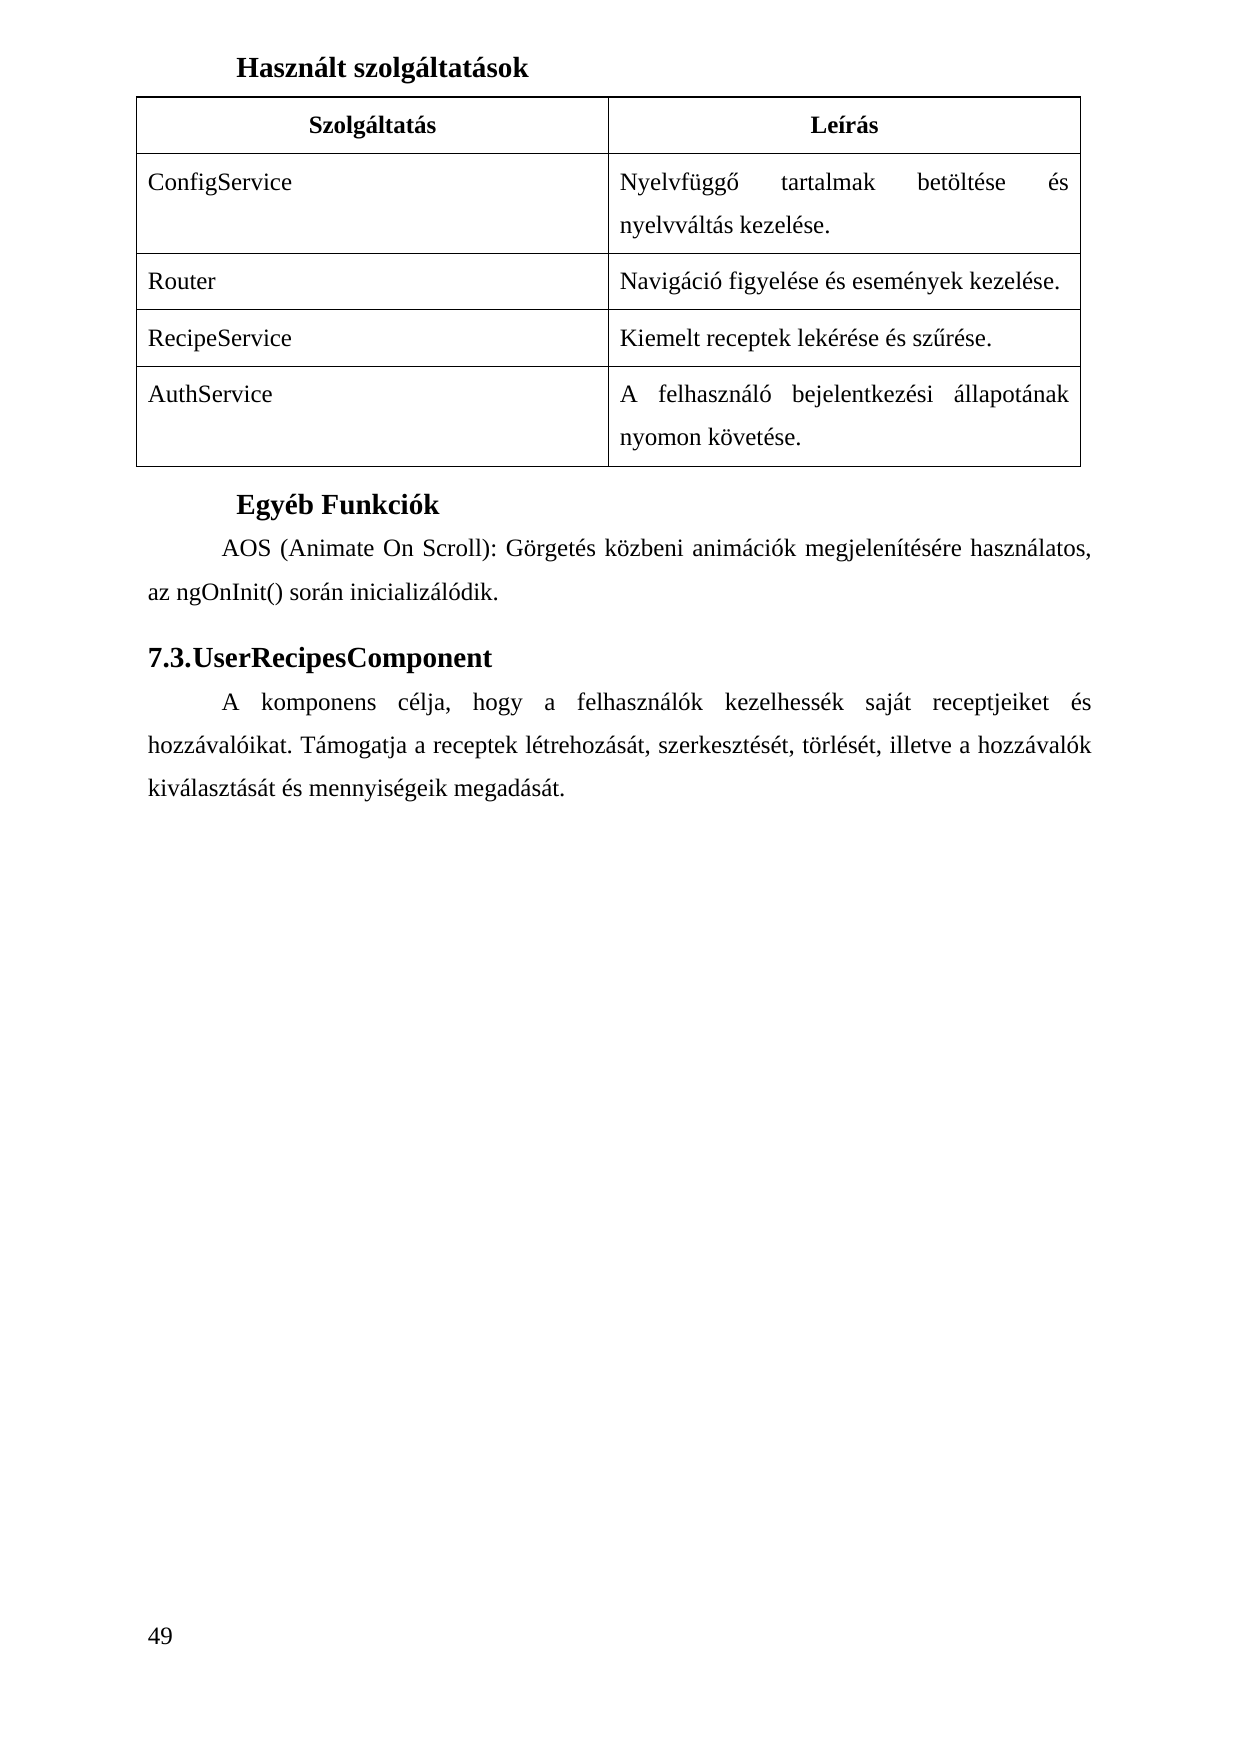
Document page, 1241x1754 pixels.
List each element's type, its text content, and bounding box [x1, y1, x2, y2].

table_cell Kiemelt receptek lekérése és szűrése. [609, 310, 1080, 366]
table_cell Router [137, 254, 608, 309]
text UserRecipesComponent [148, 641, 1093, 674]
table_header Leírás [609, 98, 1080, 153]
table_cell RecipeService [137, 310, 608, 366]
text AOS (Animate On Scroll): Görgetés közbeni animációk megjelenítésére használatos, az ngOnInit() során inicializálódik. [148, 533, 1093, 605]
table_cell Navigáció figyelése és események kezelése. [609, 254, 1080, 309]
table_cell Nyelvfüggő tartalmak betöltése és nyelvváltás kezelése. [609, 154, 1080, 253]
table_cell A felhasználó bejelentkezési állapotának nyomon követése. [609, 367, 1080, 466]
table_cell ConfigService [137, 154, 608, 253]
table_header Szolgáltatás [137, 98, 608, 153]
table_cell AuthService [137, 367, 608, 466]
list Egyéb Funkciók [236, 487, 1093, 521]
list Használt szolgáltatások [236, 50, 1093, 84]
text A komponens célja, hogy a felhasználók kezelhessék saját receptjeiket és hozzávalóikat. Támogatja a receptek létrehozását, szerkesztését, törlését, illetve a hozzávalók kiválasztását és mennyiségeik megadását. [148, 687, 1093, 802]
